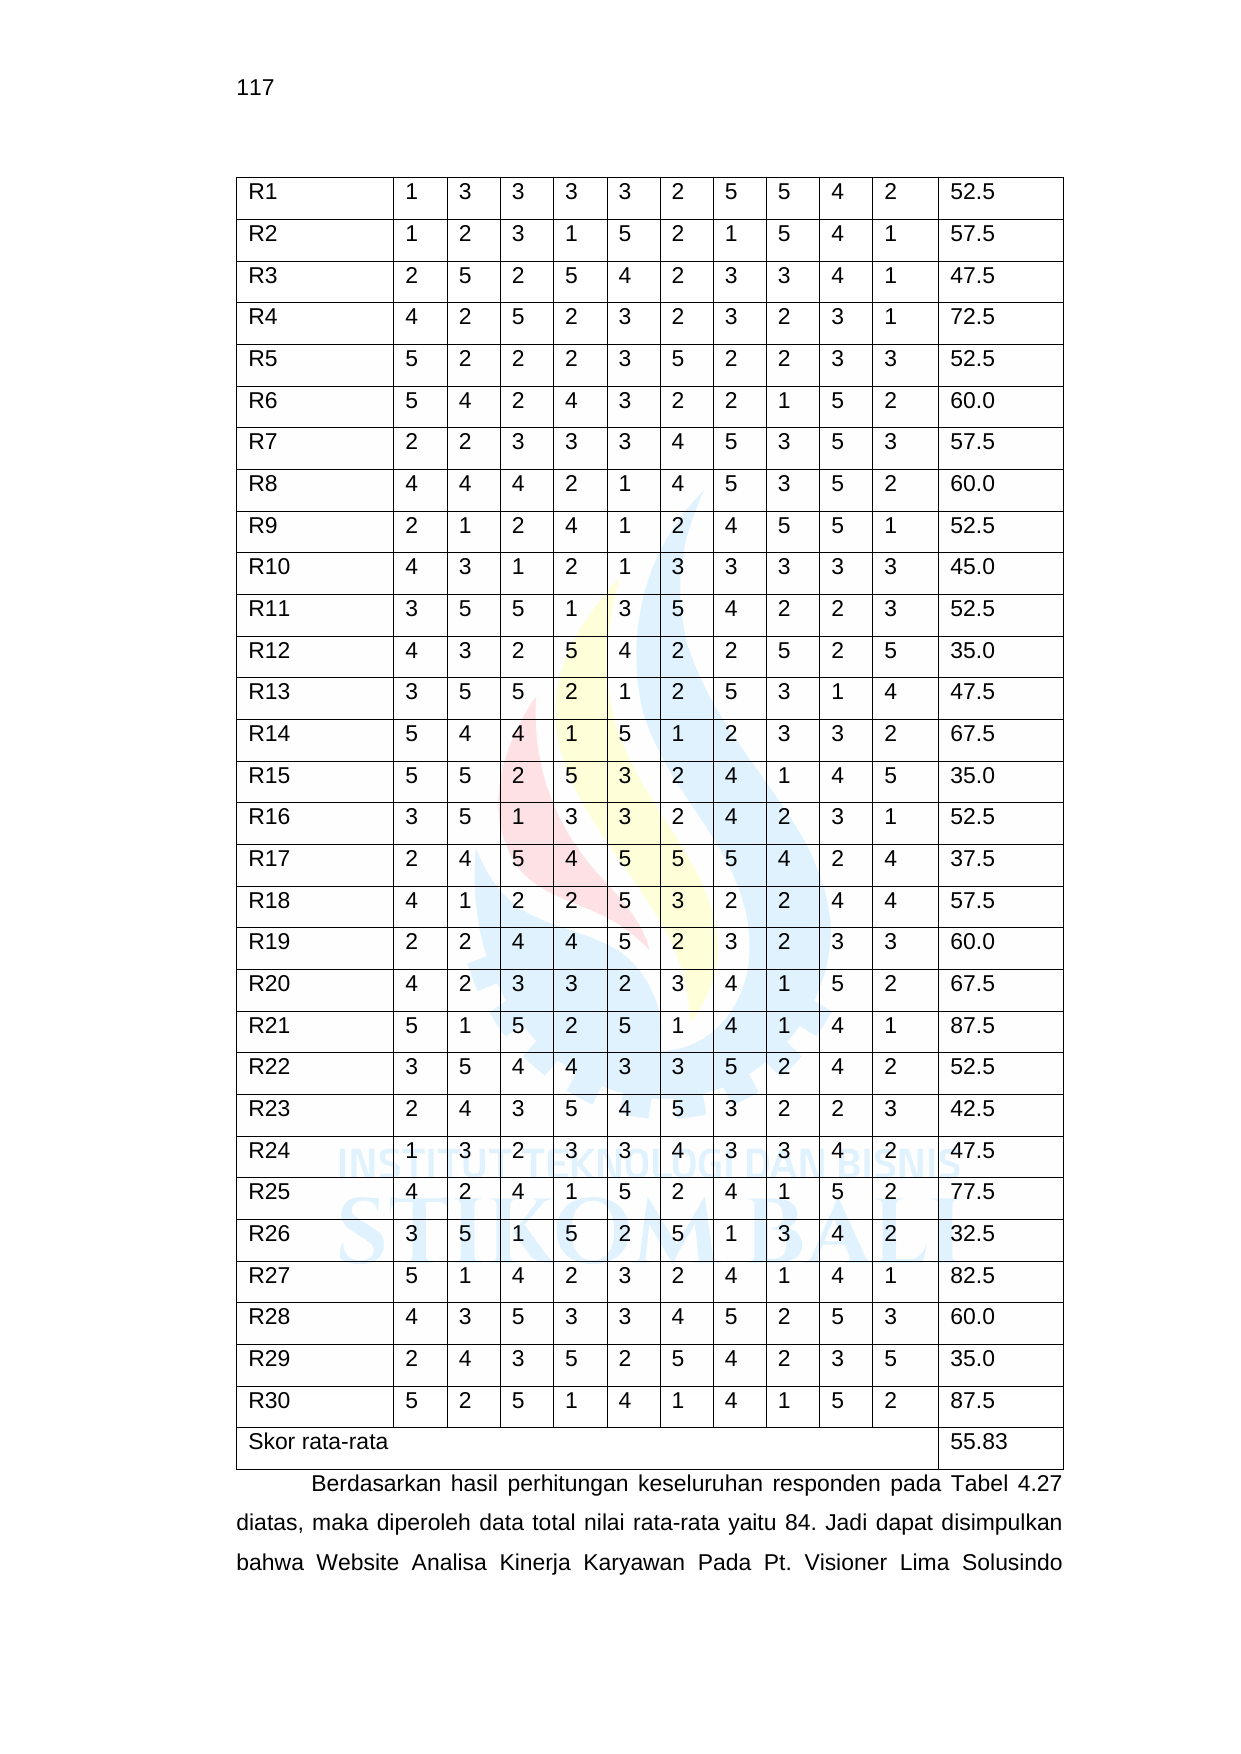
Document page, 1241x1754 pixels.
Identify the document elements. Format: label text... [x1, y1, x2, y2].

table_cell 3 [554, 970, 607, 1011]
table_cell R11 [237, 595, 393, 636]
table_cell 5 [661, 1345, 713, 1386]
table_cell 2 [394, 845, 447, 886]
table_cell 5 [714, 1053, 766, 1094]
table_cell R22 [237, 1053, 393, 1094]
table_cell 5 [501, 1012, 553, 1052]
table_cell 2 [767, 595, 819, 636]
table_cell 5 [448, 1053, 500, 1094]
table_cell 2 [767, 1345, 819, 1386]
table_cell 2 [661, 678, 713, 719]
table_cell 3 [608, 428, 660, 469]
table_cell 4 [820, 1262, 872, 1302]
table_cell 82.5 [939, 1262, 1063, 1302]
table_cell 5 [661, 1095, 713, 1136]
table_cell 5 [501, 595, 553, 636]
table_cell 1 [767, 970, 819, 1011]
table_cell 5 [394, 720, 447, 761]
table_cell 2 [661, 1262, 713, 1302]
table_cell 4 [767, 845, 819, 886]
table_cell 2 [448, 1387, 500, 1427]
table_cell 3 [767, 1137, 819, 1177]
table_cell 2 [873, 970, 938, 1011]
table_cell 3 [448, 178, 500, 219]
table_cell 4 [714, 970, 766, 1011]
table_cell 1 [448, 887, 500, 927]
table_cell 2 [767, 1303, 819, 1344]
table_cell 5 [661, 845, 713, 886]
table_cell 4 [394, 1303, 447, 1344]
table_cell 2 [767, 887, 819, 927]
table_cell 2 [554, 678, 607, 719]
table_cell 3 [554, 1137, 607, 1177]
table_cell 1 [554, 595, 607, 636]
table_cell 2 [661, 1178, 713, 1219]
table_cell 1 [448, 1012, 500, 1052]
table_cell 52.5 [939, 178, 1063, 219]
table_cell 3 [661, 970, 713, 1011]
table_cell 3 [873, 1095, 938, 1136]
table_cell 87.5 [939, 1012, 1063, 1052]
table_cell 2 [661, 262, 713, 302]
table_cell 2 [448, 1178, 500, 1219]
table_cell R28 [237, 1303, 393, 1344]
table_cell 5 [767, 178, 819, 219]
table_cell 2 [608, 1220, 660, 1261]
table_cell 3 [873, 345, 938, 386]
table_cell 5 [661, 595, 713, 636]
table_cell 1 [873, 262, 938, 302]
table_cell 3 [873, 1303, 938, 1344]
table_cell 5 [448, 595, 500, 636]
table_cell 35.0 [939, 637, 1063, 677]
table_cell 60.0 [939, 387, 1063, 427]
table_cell 4 [820, 1220, 872, 1261]
table_cell 5 [448, 762, 500, 802]
table_cell 3 [501, 428, 553, 469]
table_cell 4 [820, 887, 872, 927]
table_cell 67.5 [939, 970, 1063, 1011]
table_cell 1 [448, 1262, 500, 1302]
table_cell 60.0 [939, 470, 1063, 511]
table_cell 3 [501, 1095, 553, 1136]
table_cell 5 [714, 1303, 766, 1344]
table_cell 2 [714, 345, 766, 386]
table_cell 2 [448, 428, 500, 469]
table_cell 3 [608, 1262, 660, 1302]
table_cell 2 [714, 637, 766, 677]
table_cell 5 [608, 220, 660, 261]
table_cell 5 [714, 428, 766, 469]
table_cell 3 [501, 970, 553, 1011]
table_cell 2 [661, 387, 713, 427]
table_cell 3 [608, 178, 660, 219]
table_cell R9 [237, 512, 393, 552]
table_cell 2 [501, 512, 553, 552]
table_cell 5 [714, 678, 766, 719]
table_cell 4 [661, 428, 713, 469]
table_cell 5 [608, 1012, 660, 1052]
table_cell 4 [501, 1178, 553, 1219]
table_cell 45.0 [939, 553, 1063, 594]
table_cell 5 [448, 1220, 500, 1261]
table_cell 5 [554, 1345, 607, 1386]
table_cell 5 [820, 1303, 872, 1344]
table_cell 5 [820, 470, 872, 511]
table_cell 2 [394, 1095, 447, 1136]
table_cell 5 [448, 678, 500, 719]
table_cell 4 [448, 1345, 500, 1386]
table_cell 2 [448, 220, 500, 261]
table_cell R10 [237, 553, 393, 594]
table_cell 47.5 [939, 262, 1063, 302]
table_cell 4 [394, 637, 447, 677]
table_cell 1 [554, 720, 607, 761]
table_cell 4 [820, 1053, 872, 1094]
table_cell 3 [661, 553, 713, 594]
table_cell 37.5 [939, 845, 1063, 886]
table_cell R5 [237, 345, 393, 386]
table_cell 3 [767, 428, 819, 469]
table_cell 5 [873, 1345, 938, 1386]
table_cell 4 [714, 595, 766, 636]
table_cell R29 [237, 1345, 393, 1386]
table_cell 2 [714, 887, 766, 927]
table_cell 4 [554, 928, 607, 969]
table_cell 1 [767, 1012, 819, 1052]
table_cell 2 [661, 928, 713, 969]
table_cell 1 [394, 178, 447, 219]
table_cell 3 [554, 428, 607, 469]
table_cell 4 [448, 720, 500, 761]
table_cell 2 [873, 1178, 938, 1219]
table_cell 4 [501, 928, 553, 969]
table_cell 5 [873, 637, 938, 677]
table_cell R12 [237, 637, 393, 677]
table_cell 5 [394, 387, 447, 427]
table_cell 3 [767, 720, 819, 761]
table_cell 1 [501, 1220, 553, 1261]
table_cell 77.5 [939, 1178, 1063, 1219]
table_cell 3 [554, 1303, 607, 1344]
table_cell 3 [767, 1220, 819, 1261]
table_cell R17 [237, 845, 393, 886]
table_cell 2 [661, 512, 713, 552]
table_cell 4 [394, 970, 447, 1011]
table_cell 3 [820, 303, 872, 344]
table_cell 5 [608, 845, 660, 886]
table_cell 4 [394, 303, 447, 344]
table_cell 2 [767, 303, 819, 344]
table_cell 5 [661, 345, 713, 386]
table_cell 4 [714, 1345, 766, 1386]
table_cell 5 [820, 428, 872, 469]
table_cell 4 [661, 1303, 713, 1344]
table_cell 2 [767, 1095, 819, 1136]
table_cell 1 [873, 803, 938, 844]
table_cell 35.0 [939, 762, 1063, 802]
table_cell 3 [714, 928, 766, 969]
table_cell 4 [661, 1137, 713, 1177]
table_cell 2 [873, 1220, 938, 1261]
table_cell 1 [501, 803, 553, 844]
table_cell 5 [820, 1387, 872, 1427]
table_cell 52.5 [939, 595, 1063, 636]
table_cell R18 [237, 887, 393, 927]
table_cell 4 [554, 1053, 607, 1094]
table_cell 2 [873, 1137, 938, 1177]
table_cell 2 [873, 387, 938, 427]
table_cell 2 [448, 970, 500, 1011]
table_cell 3 [767, 678, 819, 719]
table_cell 1 [714, 1220, 766, 1261]
table_cell R30 [237, 1387, 393, 1427]
table_cell 32.5 [939, 1220, 1063, 1261]
table_cell 4 [501, 1262, 553, 1302]
table_cell 2 [448, 345, 500, 386]
table_cell 3 [501, 178, 553, 219]
table_cell 1 [501, 553, 553, 594]
table_cell 4 [820, 262, 872, 302]
table_cell 2 [394, 512, 447, 552]
table_cell R13 [237, 678, 393, 719]
table_cell 52.5 [939, 1053, 1063, 1094]
table_cell 4 [714, 1387, 766, 1427]
table_cell 2 [554, 553, 607, 594]
table_cell 3 [820, 928, 872, 969]
table_cell R27 [237, 1262, 393, 1302]
table_cell R8 [237, 470, 393, 511]
table_cell 1 [394, 1137, 447, 1177]
table_cell 1 [873, 220, 938, 261]
table_cell R15 [237, 762, 393, 802]
table_cell 3 [714, 303, 766, 344]
table_cell 2 [501, 262, 553, 302]
table_cell 4 [448, 845, 500, 886]
table_cell 5 [394, 1012, 447, 1052]
table_cell 5 [448, 803, 500, 844]
table_cell 2 [661, 303, 713, 344]
table_cell 2 [873, 470, 938, 511]
table_cell 47.5 [939, 678, 1063, 719]
table_cell 5 [394, 762, 447, 802]
table_cell 3 [608, 1053, 660, 1094]
table_cell 4 [394, 1178, 447, 1219]
table_cell 5 [714, 470, 766, 511]
table_cell 5 [554, 1220, 607, 1261]
table_cell 3 [820, 1345, 872, 1386]
table_cell 35.0 [939, 1345, 1063, 1386]
table_cell 4 [661, 470, 713, 511]
table_cell 3 [394, 803, 447, 844]
table_cell R26 [237, 1220, 393, 1261]
table_cell 5 [767, 512, 819, 552]
table_cell 2 [661, 637, 713, 677]
table_cell 3 [714, 553, 766, 594]
table_cell 2 [714, 387, 766, 427]
table_cell 4 [820, 220, 872, 261]
table_cell 2 [820, 637, 872, 677]
table_cell 4 [448, 1095, 500, 1136]
table_cell 5 [394, 345, 447, 386]
table_cell R21 [237, 1012, 393, 1052]
table_cell 1 [873, 1012, 938, 1052]
table_cell 5 [820, 512, 872, 552]
table_cell 3 [608, 803, 660, 844]
table_cell 1 [767, 762, 819, 802]
table_cell 2 [873, 1387, 938, 1427]
table_cell 3 [608, 762, 660, 802]
table_cell R20 [237, 970, 393, 1011]
table_cell 3 [608, 1303, 660, 1344]
table_cell 3 [873, 553, 938, 594]
table_cell 2 [767, 1053, 819, 1094]
table_cell 5 [501, 845, 553, 886]
table_cell 4 [873, 678, 938, 719]
table_cell 3 [448, 637, 500, 677]
table_cell 52.5 [939, 803, 1063, 844]
table_cell 72.5 [939, 303, 1063, 344]
table_cell 5 [554, 1095, 607, 1136]
table_cell 3 [714, 1095, 766, 1136]
table_cell 2 [661, 762, 713, 802]
table_cell 3 [608, 303, 660, 344]
table_cell 3 [501, 220, 553, 261]
table_cell 52.5 [939, 512, 1063, 552]
table_cell 87.5 [939, 1387, 1063, 1427]
table_cell 5 [873, 762, 938, 802]
table_cell 1 [873, 1262, 938, 1302]
table_cell 3 [608, 595, 660, 636]
table_cell 5 [448, 262, 500, 302]
table_cell 2 [767, 345, 819, 386]
table_cell 4 [394, 553, 447, 594]
table_cell 2 [501, 762, 553, 802]
table_cell 47.5 [939, 1137, 1063, 1177]
table_cell 3 [820, 553, 872, 594]
table_cell 5 [608, 928, 660, 969]
table_cell 2 [873, 178, 938, 219]
table_cell 2 [661, 178, 713, 219]
table_cell 3 [554, 178, 607, 219]
table_cell 4 [501, 720, 553, 761]
table_cell 1 [767, 1262, 819, 1302]
table_cell 4 [820, 178, 872, 219]
table_cell 3 [820, 803, 872, 844]
table_cell 5 [394, 1262, 447, 1302]
table_cell 5 [820, 387, 872, 427]
table_cell 4 [820, 1012, 872, 1052]
table_cell 2 [394, 262, 447, 302]
table_cell 2 [448, 928, 500, 969]
table_cell Skor rata-rata [237, 1428, 938, 1469]
table_cell 2 [394, 428, 447, 469]
table_cell 3 [714, 262, 766, 302]
table_cell 2 [554, 345, 607, 386]
table_cell 1 [714, 220, 766, 261]
table_cell 2 [820, 1095, 872, 1136]
table_cell 4 [714, 762, 766, 802]
table_cell 1 [554, 1178, 607, 1219]
table_cell 3 [873, 428, 938, 469]
table_cell 4 [714, 1262, 766, 1302]
table_cell 2 [501, 1137, 553, 1177]
table_cell 5 [767, 637, 819, 677]
table_cell 3 [767, 262, 819, 302]
table_cell 4 [714, 1178, 766, 1219]
table_cell R25 [237, 1178, 393, 1219]
table_cell 2 [661, 803, 713, 844]
table_cell 2 [820, 595, 872, 636]
table_cell 2 [608, 970, 660, 1011]
table_cell 60.0 [939, 928, 1063, 969]
table_cell 3 [820, 345, 872, 386]
table_cell 4 [714, 803, 766, 844]
table_cell 5 [501, 303, 553, 344]
table_cell 2 [554, 470, 607, 511]
table_cell 3 [501, 1345, 553, 1386]
table_cell 3 [394, 1053, 447, 1094]
table_cell 5 [554, 762, 607, 802]
table_cell 2 [394, 1345, 447, 1386]
table_cell 2 [554, 1262, 607, 1302]
table_cell 4 [608, 262, 660, 302]
table_cell 1 [608, 512, 660, 552]
table_cell 4 [608, 1095, 660, 1136]
table_cell 3 [767, 553, 819, 594]
table_cell R3 [237, 262, 393, 302]
table_cell 1 [767, 387, 819, 427]
table_cell R6 [237, 387, 393, 427]
table_cell 2 [608, 1345, 660, 1386]
table_cell 3 [714, 1137, 766, 1177]
table_cell 2 [554, 303, 607, 344]
table_cell 5 [554, 262, 607, 302]
table_cell 4 [501, 470, 553, 511]
table_cell 1 [554, 220, 607, 261]
table_cell 3 [554, 803, 607, 844]
table_cell 1 [608, 553, 660, 594]
table_cell 3 [608, 345, 660, 386]
table_cell 3 [767, 470, 819, 511]
table_cell 3 [394, 595, 447, 636]
table_cell 1 [608, 470, 660, 511]
table_cell 1 [873, 303, 938, 344]
table_cell R1 [237, 178, 393, 219]
table_cell 2 [820, 845, 872, 886]
table_cell 4 [820, 762, 872, 802]
table_cell 2 [873, 1053, 938, 1094]
table_cell 3 [448, 1303, 500, 1344]
table_cell 4 [873, 845, 938, 886]
table_cell 1 [767, 1178, 819, 1219]
table_cell 3 [448, 1137, 500, 1177]
table_cell 2 [554, 1012, 607, 1052]
table_cell 3 [661, 1053, 713, 1094]
table_cell 55.83 [939, 1428, 1063, 1469]
table_cell 5 [608, 1178, 660, 1219]
table_cell 1 [767, 1387, 819, 1427]
table_cell 1 [661, 1012, 713, 1052]
table_cell 4 [714, 1012, 766, 1052]
table_cell 4 [394, 887, 447, 927]
table_cell 5 [714, 845, 766, 886]
table_cell 5 [501, 1387, 553, 1427]
table_cell 5 [714, 178, 766, 219]
table_cell 3 [873, 928, 938, 969]
table_cell R4 [237, 303, 393, 344]
table_cell 4 [554, 845, 607, 886]
table_cell 5 [608, 887, 660, 927]
table_cell 2 [767, 803, 819, 844]
table_cell 4 [448, 470, 500, 511]
table_cell 4 [608, 637, 660, 677]
table_cell 3 [394, 678, 447, 719]
table_cell R16 [237, 803, 393, 844]
table_cell 1 [873, 512, 938, 552]
table_cell 5 [820, 1178, 872, 1219]
table_cell R2 [237, 220, 393, 261]
table_cell R7 [237, 428, 393, 469]
table_cell 2 [873, 720, 938, 761]
table_cell 1 [608, 678, 660, 719]
table_cell 1 [820, 678, 872, 719]
table_cell 3 [608, 387, 660, 427]
table_cell 57.5 [939, 887, 1063, 927]
table_cell 2 [661, 220, 713, 261]
table_cell 5 [394, 1387, 447, 1427]
table_cell 2 [501, 387, 553, 427]
table_cell 4 [820, 1137, 872, 1177]
table_cell 57.5 [939, 428, 1063, 469]
table_cell R24 [237, 1137, 393, 1177]
table_cell 60.0 [939, 1303, 1063, 1344]
table_cell 3 [873, 595, 938, 636]
table_cell 57.5 [939, 220, 1063, 261]
table_cell 5 [554, 637, 607, 677]
table_cell 1 [394, 220, 447, 261]
table_cell 5 [820, 970, 872, 1011]
table_cell 5 [501, 1303, 553, 1344]
table_cell 2 [767, 928, 819, 969]
table_cell 2 [554, 887, 607, 927]
table_cell 1 [661, 720, 713, 761]
table_cell 5 [767, 220, 819, 261]
table_cell 2 [394, 928, 447, 969]
table_cell 4 [554, 512, 607, 552]
table_cell 2 [501, 887, 553, 927]
table_cell 3 [394, 1220, 447, 1261]
table_cell 3 [448, 553, 500, 594]
table_cell 4 [554, 387, 607, 427]
table_cell 3 [820, 720, 872, 761]
table_cell 2 [448, 303, 500, 344]
table_cell 2 [501, 345, 553, 386]
table_cell 52.5 [939, 345, 1063, 386]
table_cell 1 [448, 512, 500, 552]
table_cell 2 [714, 720, 766, 761]
table_cell 4 [608, 1387, 660, 1427]
table_cell 67.5 [939, 720, 1063, 761]
table_cell 4 [501, 1053, 553, 1094]
table_cell 2 [501, 637, 553, 677]
table_cell 4 [448, 387, 500, 427]
table_cell 42.5 [939, 1095, 1063, 1136]
table_cell 1 [661, 1387, 713, 1427]
table_cell R14 [237, 720, 393, 761]
table_cell R23 [237, 1095, 393, 1136]
table_cell 5 [501, 678, 553, 719]
table_cell 3 [608, 1137, 660, 1177]
table_cell 4 [714, 512, 766, 552]
table_cell 1 [554, 1387, 607, 1427]
table_cell 5 [608, 720, 660, 761]
table_cell R19 [237, 928, 393, 969]
table_cell 4 [873, 887, 938, 927]
table_cell 4 [394, 470, 447, 511]
table_cell 5 [661, 1220, 713, 1261]
table_cell 3 [661, 887, 713, 927]
